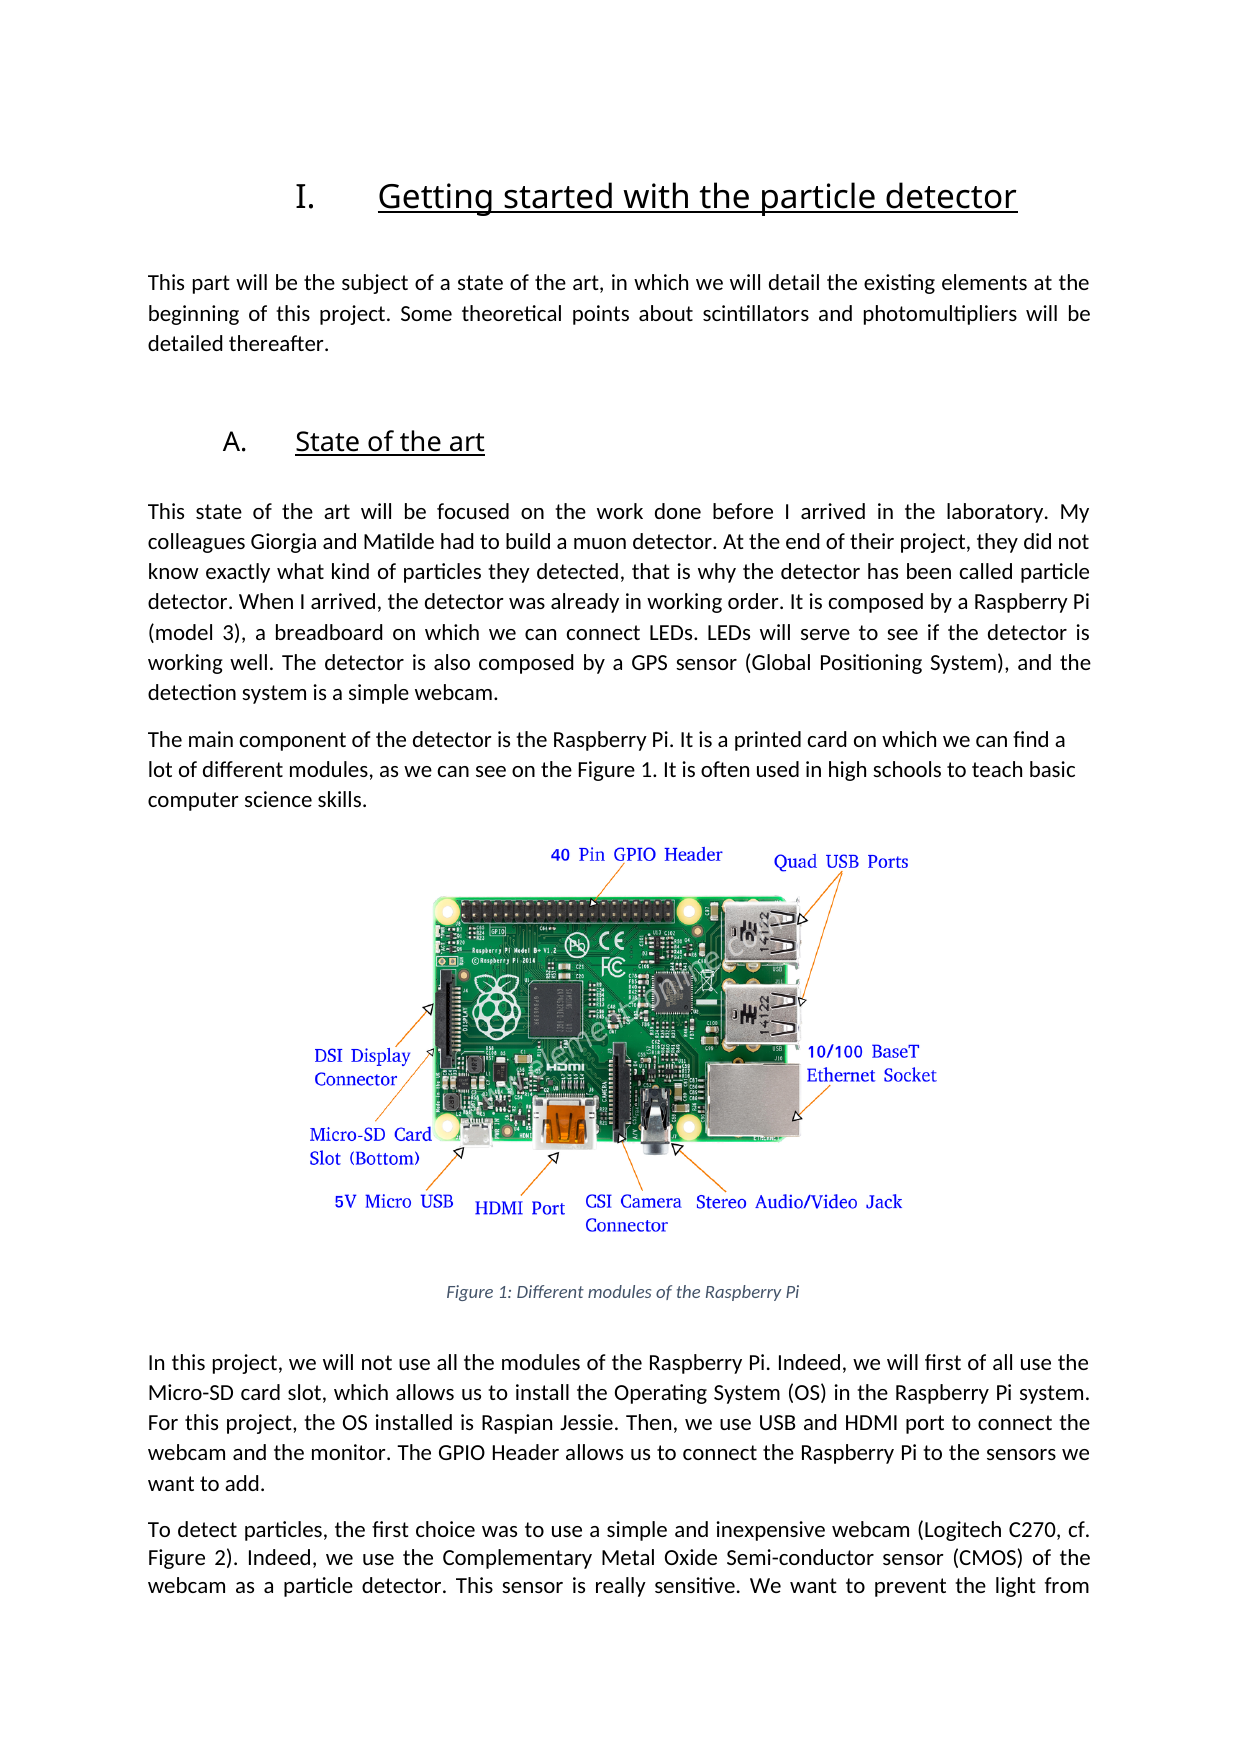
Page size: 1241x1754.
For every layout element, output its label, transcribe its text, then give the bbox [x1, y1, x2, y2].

subtitle I. Getting started with the particle detector [251, 173, 1093, 218]
text This part will be the subject of a state of the art, in which we will detail the existing elements at the beginning of this project. Some theoretical points about scintillators and photomultipliers will be detailed thereafter. [148, 268, 1093, 357]
text The main component of the detector is the Raspberry Pi. It is a printed card on which we can find a lot of different modules, as we can see on the Figure 1. It is often used in high schools to teach basic computer science skills. [148, 725, 1093, 813]
subtitle State of the art [223, 423, 1093, 459]
text In this project, we will not use all the modules of the Raspberry Pi. Indeed, we will first of all use the Micro-SD card slot, which allows us to install the Operating System (OS) in the Raspberry Pi system. For this project, the OS installed is Raspian Jessie. Then, we use USB and HDMI port to connect the webcam and the monitor. The GPIO Header allows us to connect the Raspberry Pi to the sensors we want to add. [148, 1348, 1093, 1497]
picture [306, 831, 942, 1275]
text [148, 1516, 1093, 1599]
text This state of the art will be focused on the work done before I arrived in the laboratory. My colleagues Giorgia and Matilde had to build a muon detector. At the end of their project, they did not know exactly what kind of particles they detected, that is why the detector has been called particle detector. When I arrived, the detector was already in working order. It is composed by a Raspberry Pi (model 3), a breadboard on which we can connect LEDs. LEDs will serve to see if the detector is working well. The detector is also composed by a GPS sensor (Global Positioning System), and the detection system is a simple webcam. [148, 497, 1093, 706]
